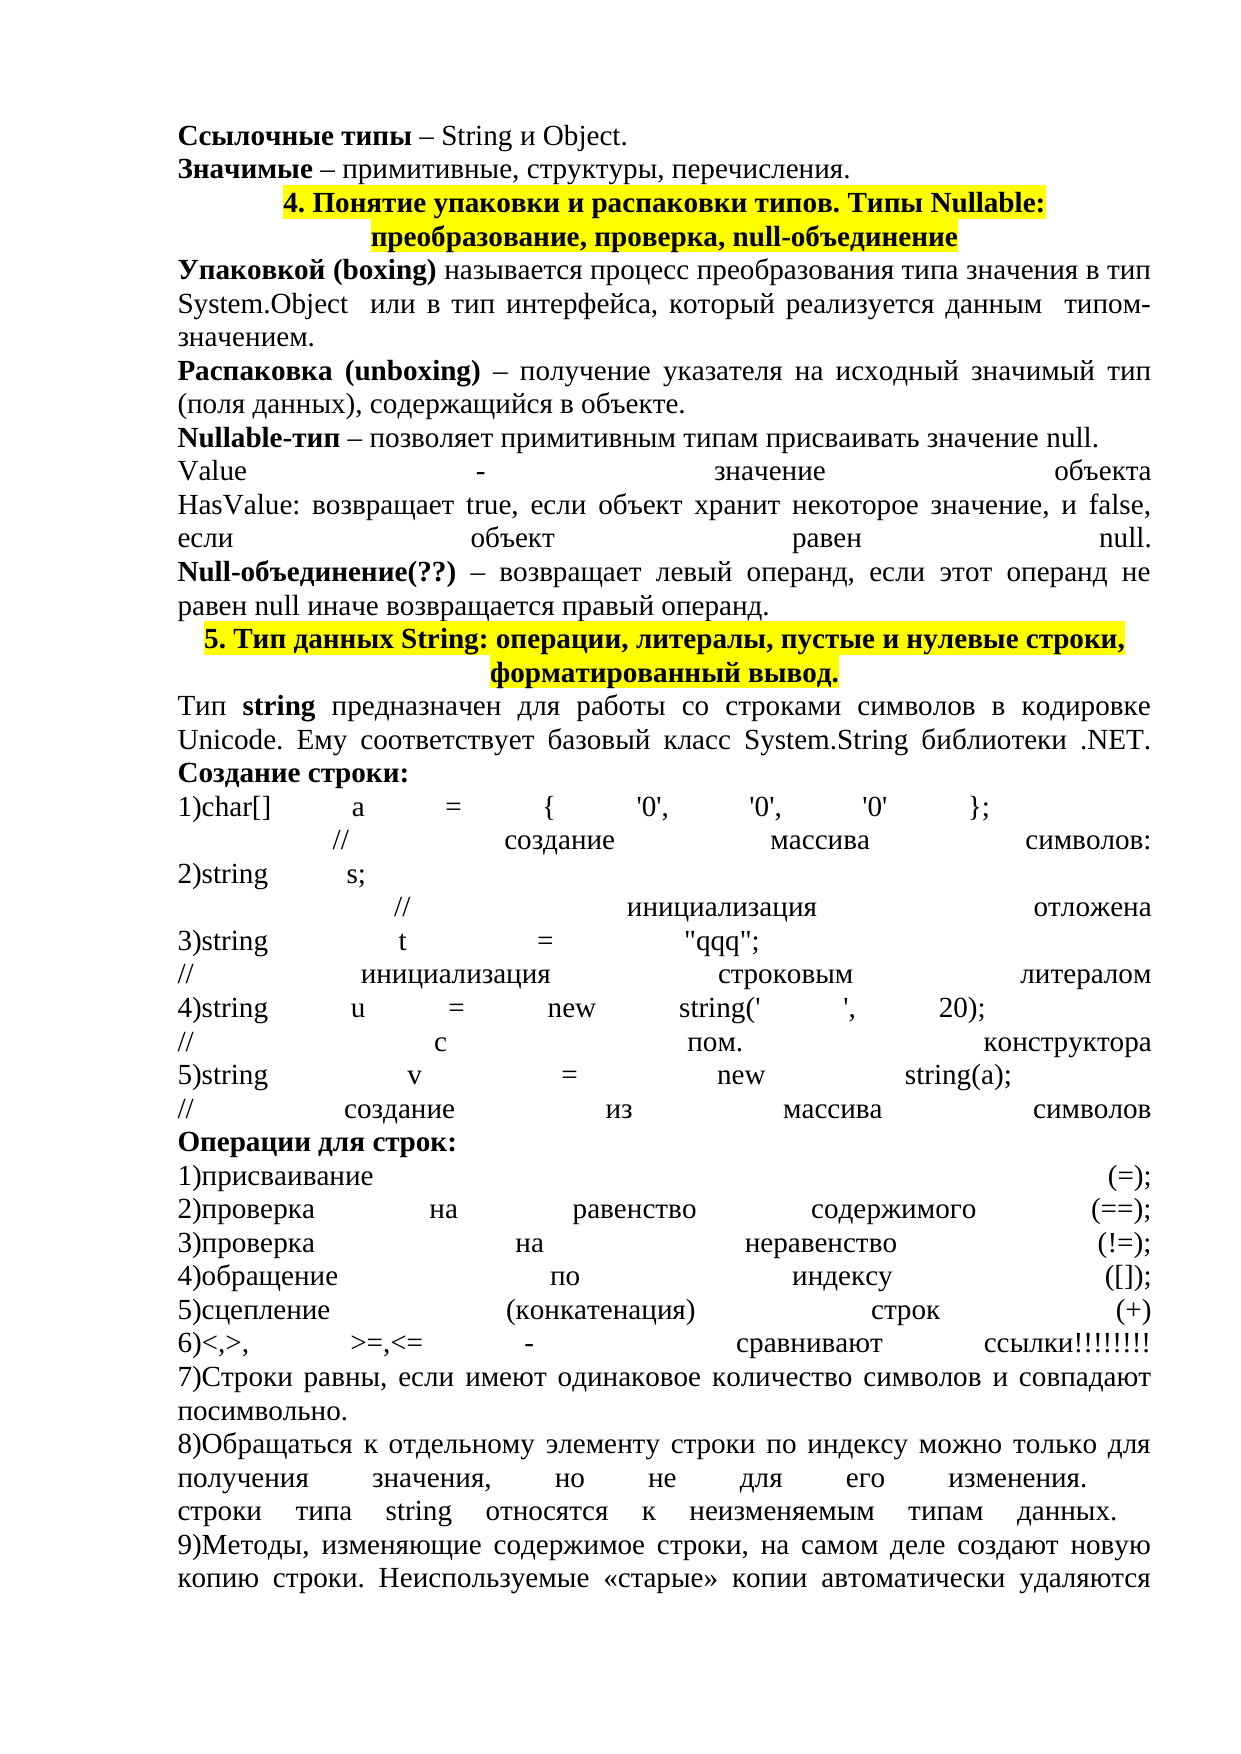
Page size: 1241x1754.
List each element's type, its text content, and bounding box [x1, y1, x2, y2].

text 4. Понятие упаковки и распаковки типов. Типы Nullable: преобразование, проверка, null-объединение [177, 185, 371, 252]
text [177, 1158, 1152, 1594]
text Распаковка (unboxing) – получение указателя на исходный значимый тип (поля данных), содержащийся в объекте. [177, 353, 1152, 420]
text 4. Понятие упаковки и распаковки типов. Типы Nullable: преобразование, проверка, null-объединение [958, 185, 1152, 252]
text Nullable-тип – позволяет примитивным типам присваивать значение null. [177, 420, 1152, 453]
text Тип string предназначен для работы со строками символов в кодировке Unicode. Ему соответствует базовый класс System.String библиотеки .NET. Создание строки: [177, 688, 1152, 789]
text Упаковкой (boxing) называется процесс преобразования типа значения в тип System.Object или в тип интерфейса, который реализуется данным типом-значением. [177, 252, 1152, 353]
text 5. Тип данных String: операции, литералы, пустые и нулевые строки, форматированный вывод. [177, 621, 490, 688]
text 1)char[] a = { '0', '0', '0' }; // создание массива символов: 2)string s; // инициализация отложена 3)string t = "qqq"; // инициализация строковым литералом 4)string u = new string(' ', 20); // с пом. конструктора 5)string v = new string(a); // создание из массива символов Операции для строк: [177, 789, 1152, 1158]
text Value - значение объекта HasValue: возвращает true, если объект хранит некоторое значение, и false, если объект равен null. Null-объединение(??) – возвращает левый операнд, если этот операнд не равен null иначе возвращается правый операнд. [177, 453, 1152, 621]
text Значимые – примитивные, структуры, перечисления. [177, 152, 1152, 185]
text 5. Тип данных String: операции, литералы, пустые и нулевые строки, форматированный вывод. [839, 621, 1152, 688]
text Ссылочные типы – String и Object. [177, 118, 1152, 152]
